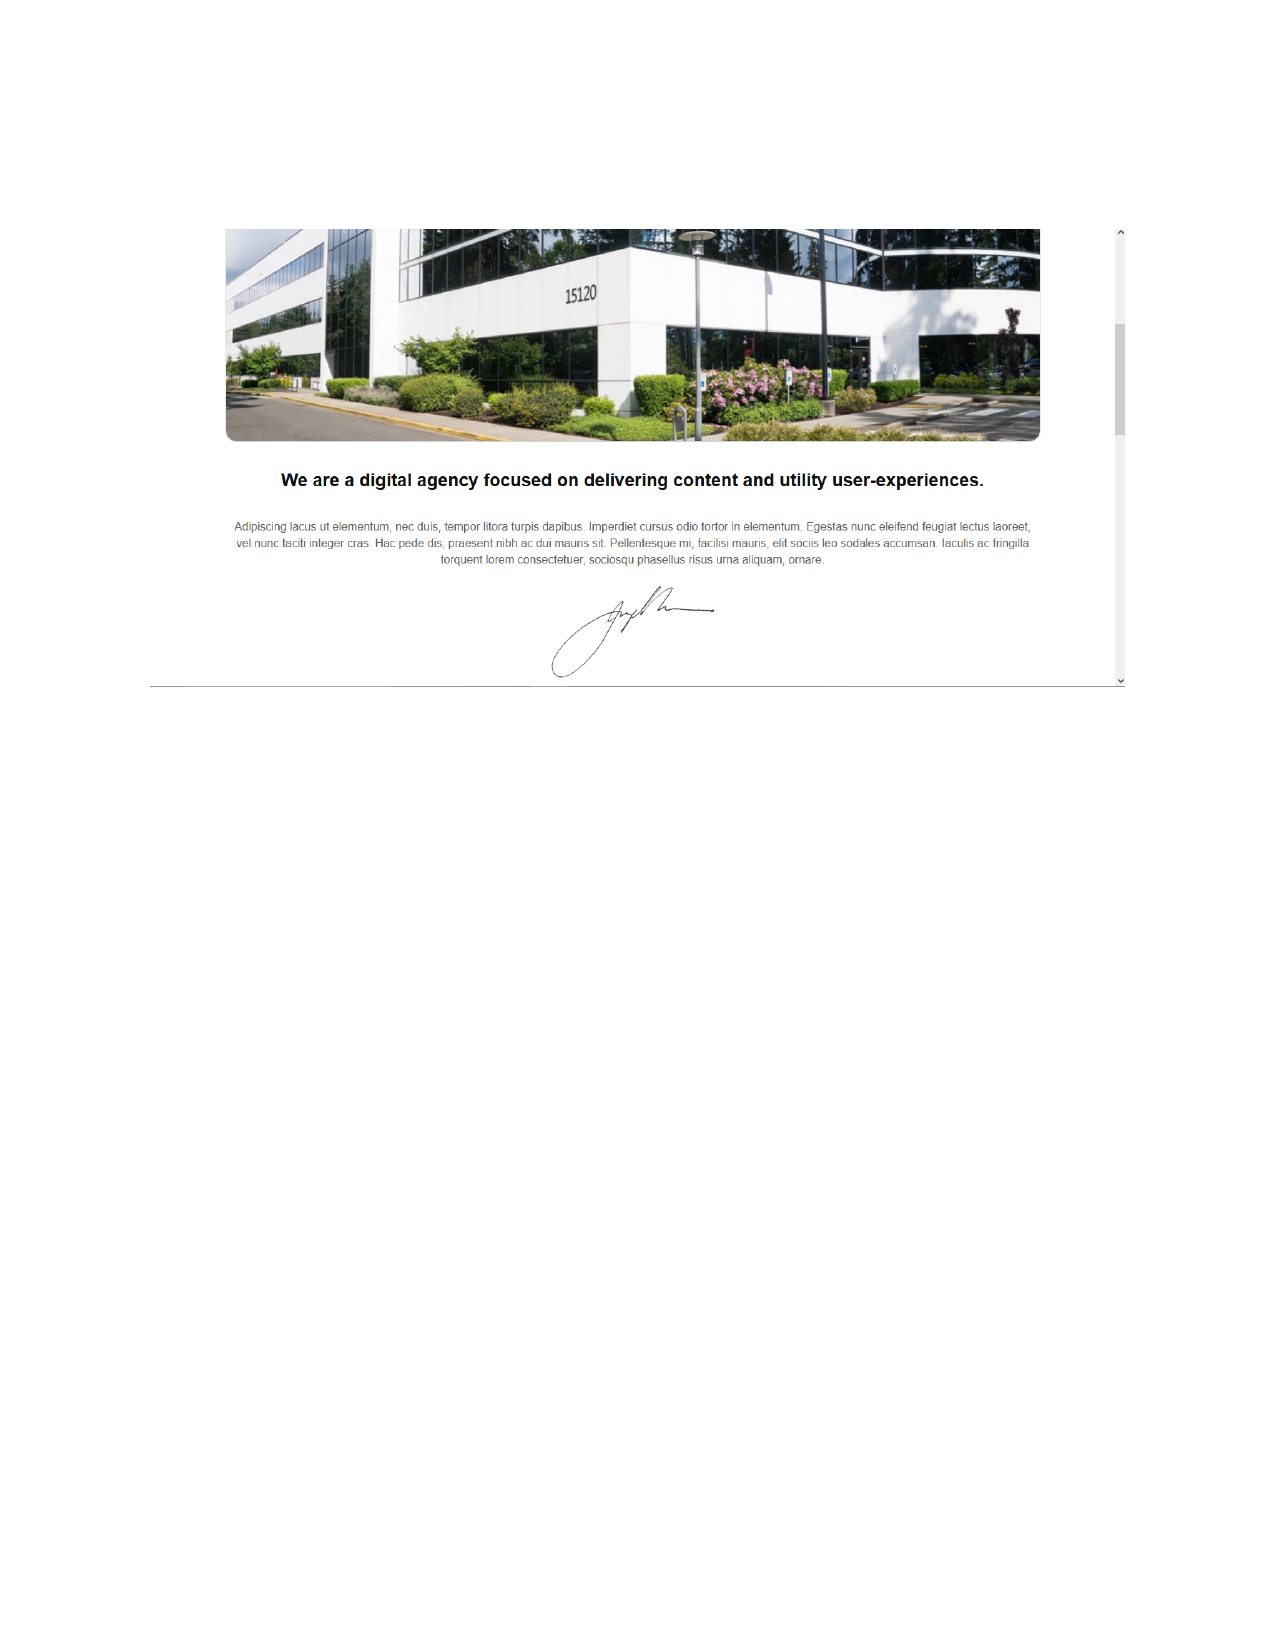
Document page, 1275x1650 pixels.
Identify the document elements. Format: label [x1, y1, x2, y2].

picture [150, 229, 1125, 687]
